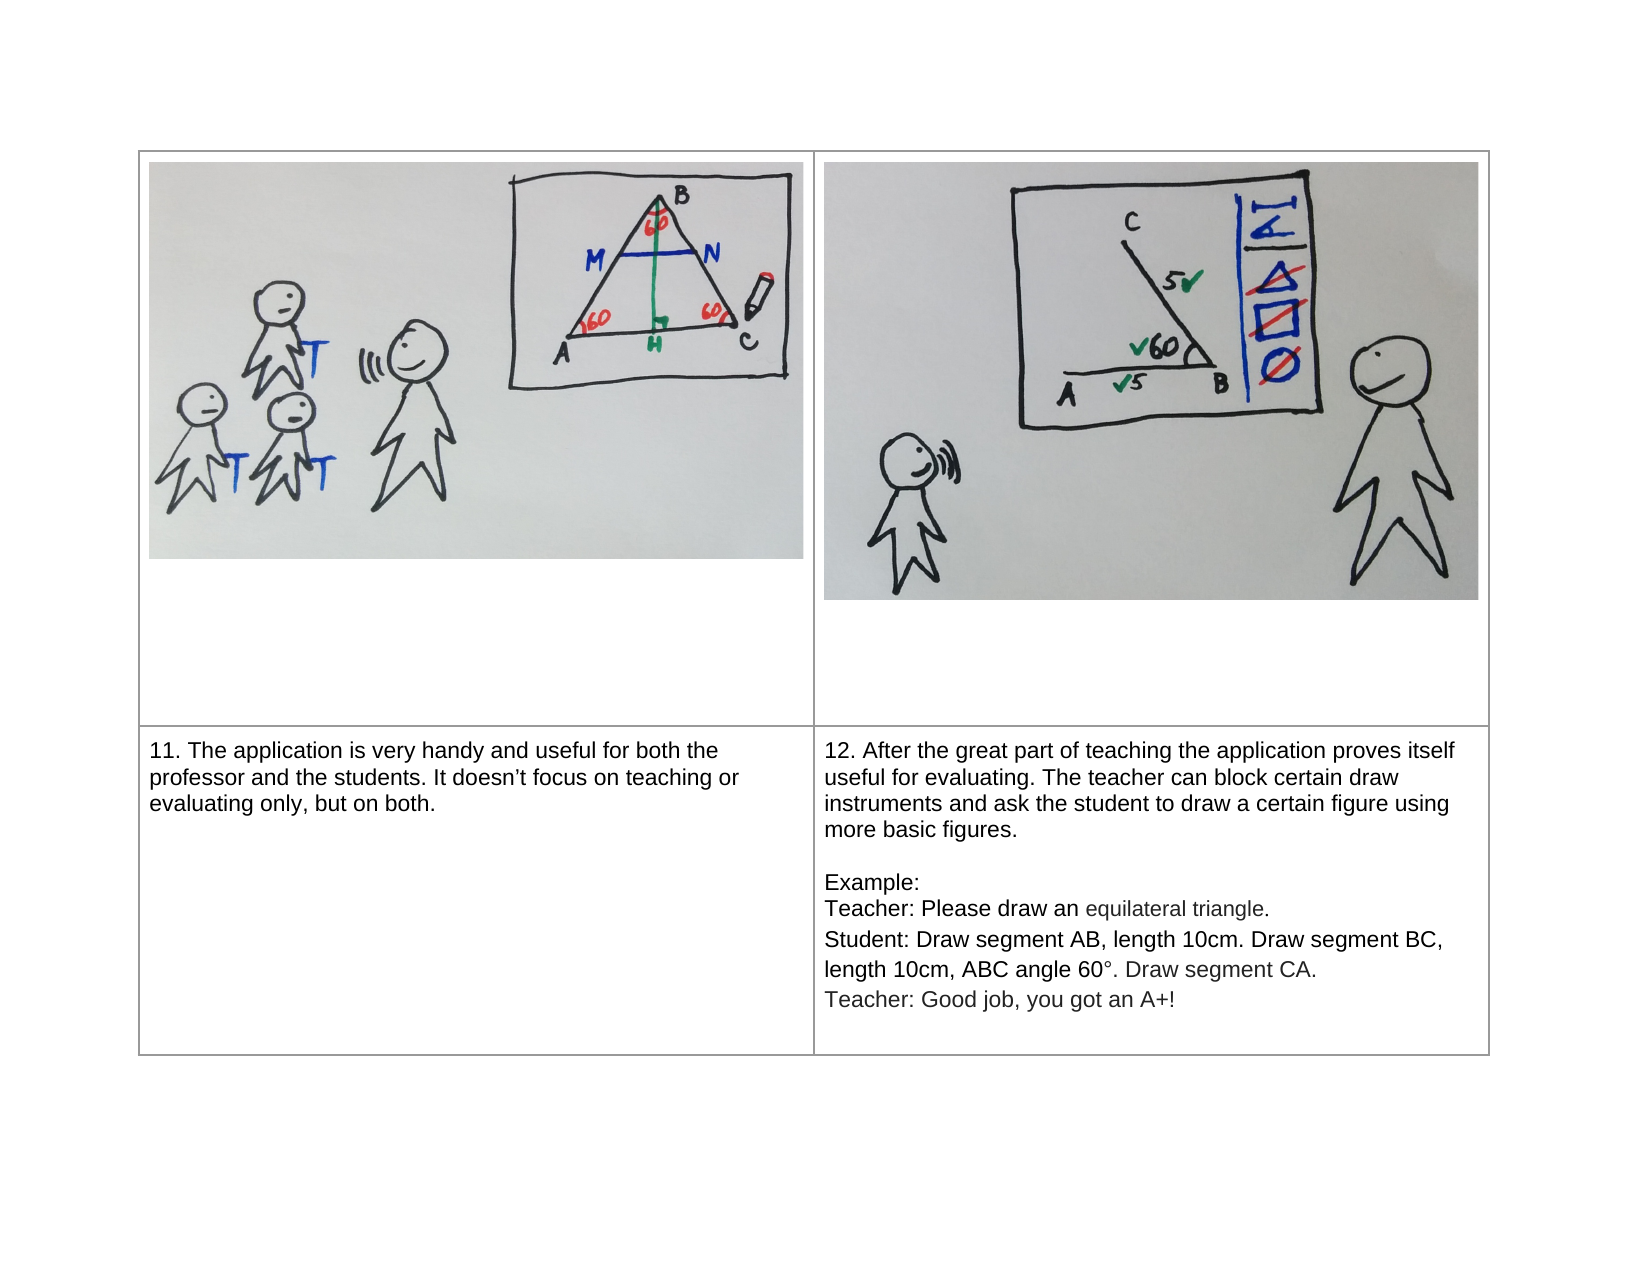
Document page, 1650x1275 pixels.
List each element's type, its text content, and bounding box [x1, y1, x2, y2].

table_header [815, 152, 1488, 725]
table_cell 12. After the great part of teaching the application proves itself useful for evaluating. The teacher can block certain draw instruments and ask the student to draw a certain figure using more basic figures. Example: Teacher: Please draw an equilateral triangle. Student: Draw segment AB, length 10cm. Draw segment BC, length 10cm, ABC angle 60°. Draw segment CA. Teacher: Good job, you got an A+! [815, 727, 1488, 1054]
table_cell 11. The application is very handy and useful for both the professor and the students. It doesn’t focus on teaching or evaluating only, but on both. [140, 727, 813, 1054]
picture [149, 162, 804, 559]
table_header [140, 152, 813, 725]
picture [824, 162, 1479, 600]
